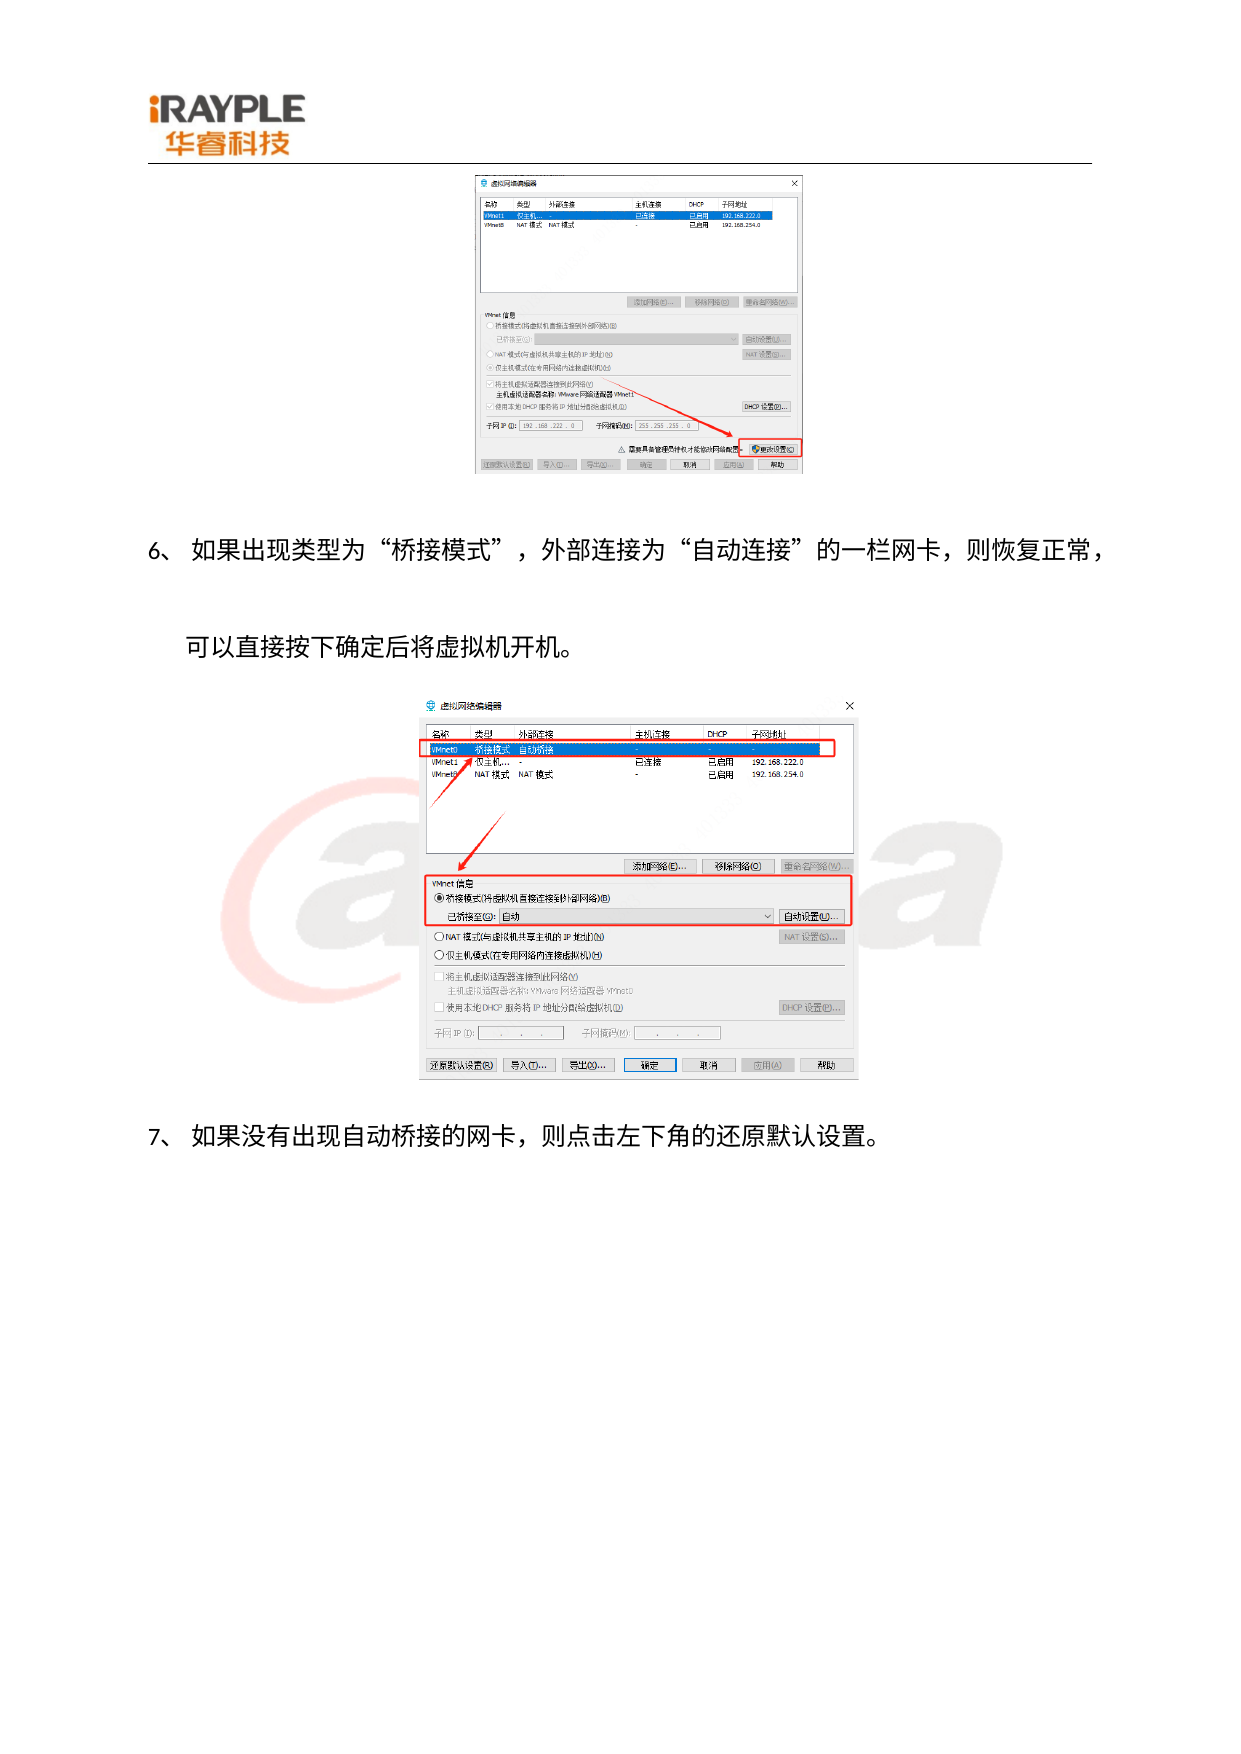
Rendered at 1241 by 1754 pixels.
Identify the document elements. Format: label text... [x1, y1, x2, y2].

picture [474, 175, 803, 474]
list 如果出现类型为“桥接模式”，外部连接为“自动连接”的一栏网卡，则恢复正常，可以直接按下确定后将虚拟机开机。 [148, 516, 1092, 678]
picture [147, 88, 312, 161]
picture [419, 696, 859, 1080]
list 如果没有出现自动桥接的网卡，则点击左下角的还原默认设置。 [148, 1102, 1092, 1167]
